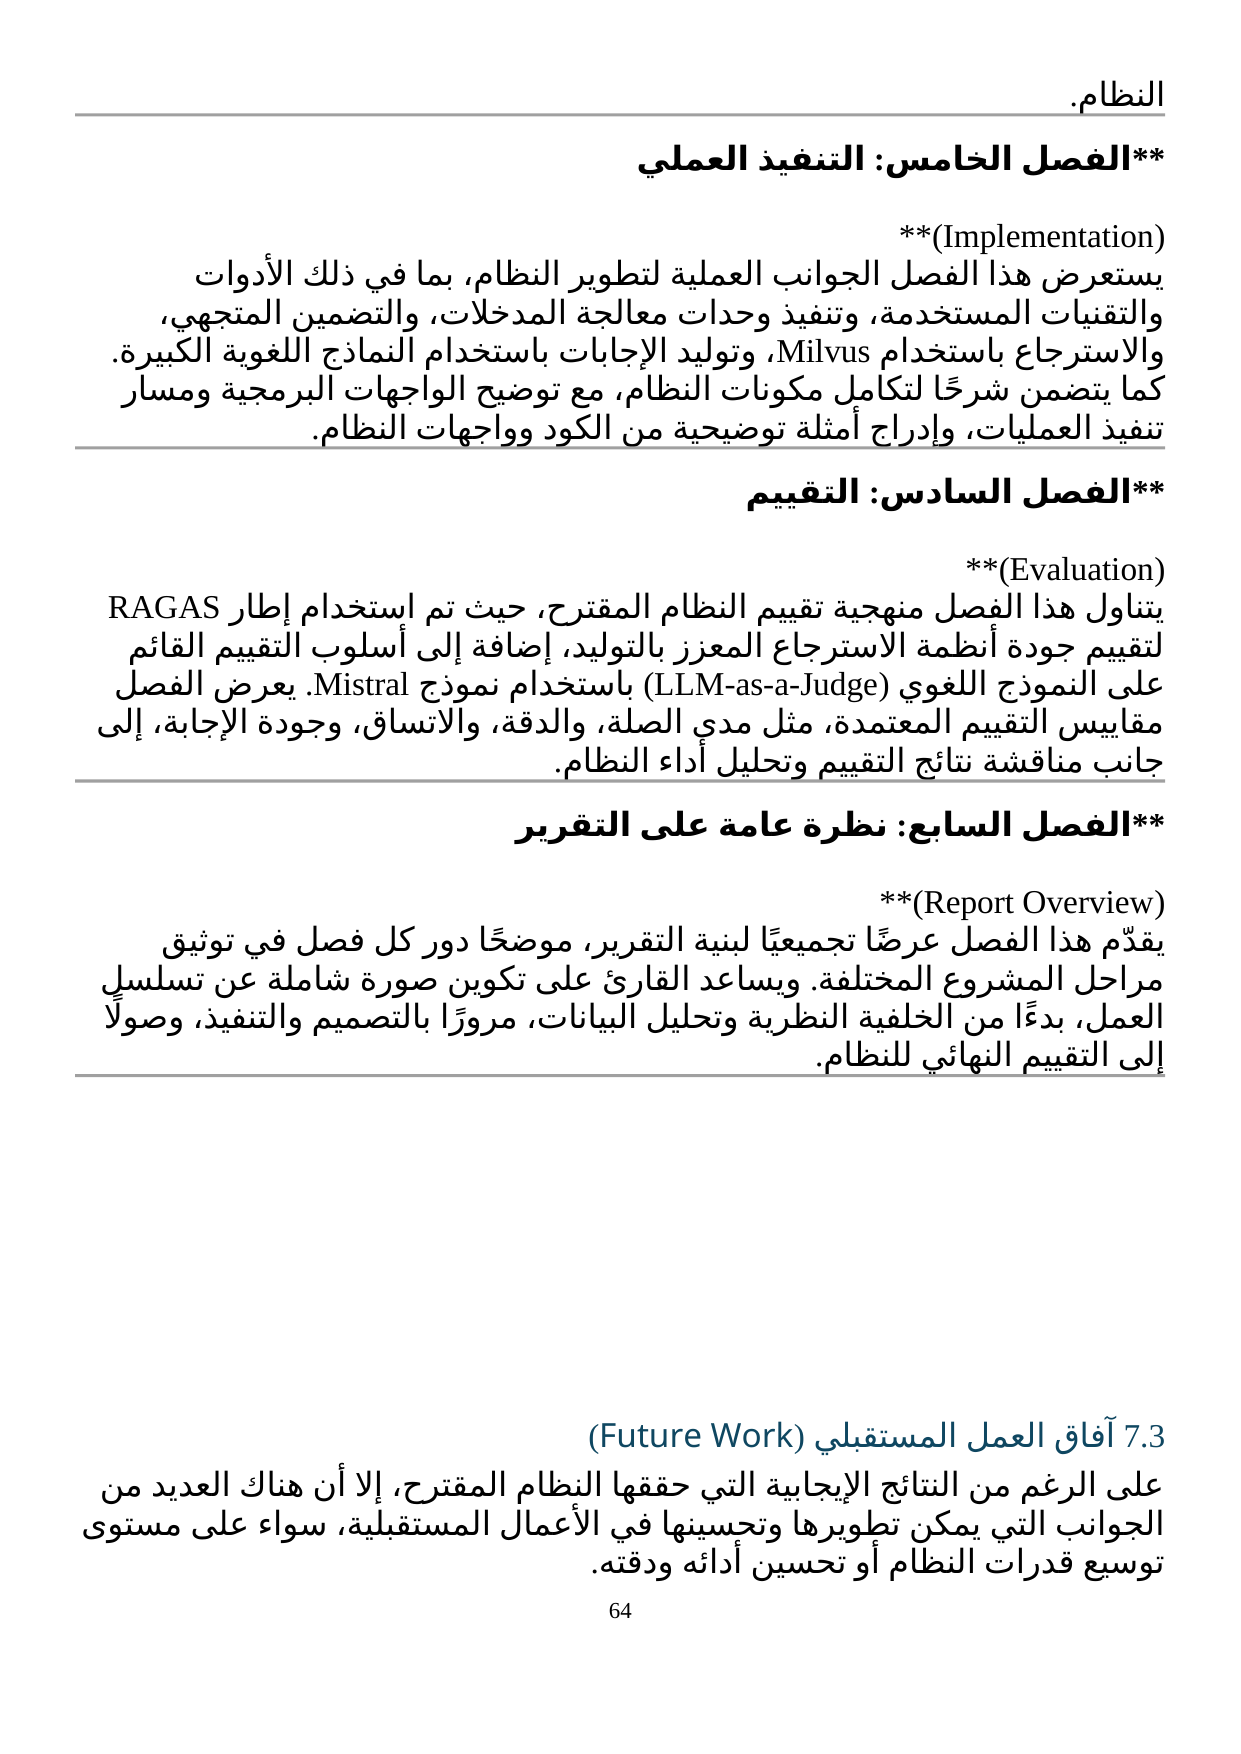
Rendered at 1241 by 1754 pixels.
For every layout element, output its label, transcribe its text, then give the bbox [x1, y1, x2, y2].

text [75, 75, 1165, 113]
text **الفصل الخامس: التنفيذ العملي [75, 140, 1165, 178]
text يقدّم هذا الفصل عرضًا تجميعيًا لبنية التقرير، موضحًا دور كل فصل في توثيق مراحل المشروع المختلفة. ويساعد القارئ على تكوين صورة شاملة عن تسلسل العمل، بدءًا من الخلفية النظرية وتحليل البيانات، مرورًا بالتصميم والتنفيذ، وصولًا إلى التقييم النهائي للنظام. [75, 921, 1165, 1074]
text (Evaluation)** [75, 549, 1165, 588]
text يتناول هذا الفصل منهجية تقييم النظام المقترح، حيث تم استخدام إطار RAGAS لتقييم جودة أنظمة الاسترجاع المعزز بالتوليد، إضافة إلى أسلوب التقييم القائم على النموذج اللغوي (LLM-as-a-Judge) باستخدام نموذج Mistral. يعرض الفصل مقاييس التقييم المعتمدة، مثل مدى الصلة، والدقة، والاتساق، وجودة الإجابة، إلى جانب مناقشة نتائج التقييم وتحليل أداء النظام. [75, 588, 1165, 779]
text **الفصل السادس: التقييم [75, 473, 1165, 511]
text **الفصل السابع: نظرة عامة على التقرير [75, 806, 1165, 844]
subtitle 7.3 آفاق العمل المستقبلي (Future Work) [75, 1412, 1165, 1457]
text (Implementation)** [75, 216, 1165, 255]
text على الرغم من النتائج الإيجابية التي حققها النظام المقترح، إلا أن هناك العديد من الجوانب التي يمكن تطويرها وتحسينها في الأعمال المستقبلية، سواء على مستوى توسيع قدرات النظام أو تحسين أدائه ودقته. [75, 1466, 1165, 1581]
text (Report Overview)** [75, 882, 1165, 921]
text يستعرض هذا الفصل الجوانب العملية لتطوير النظام، بما في ذلك الأدوات والتقنيات المستخدمة، وتنفيذ وحدات معالجة المدخلات، والتضمين المتجهي، والاسترجاع باستخدام Milvus، وتوليد الإجابات باستخدام النماذج اللغوية الكبيرة. كما يتضمن شرحًا لتكامل مكونات النظام، مع توضيح الواجهات البرمجية ومسار تنفيذ العمليات، وإدراج أمثلة توضيحية من الكود وواجهات النظام. [75, 255, 1165, 446]
